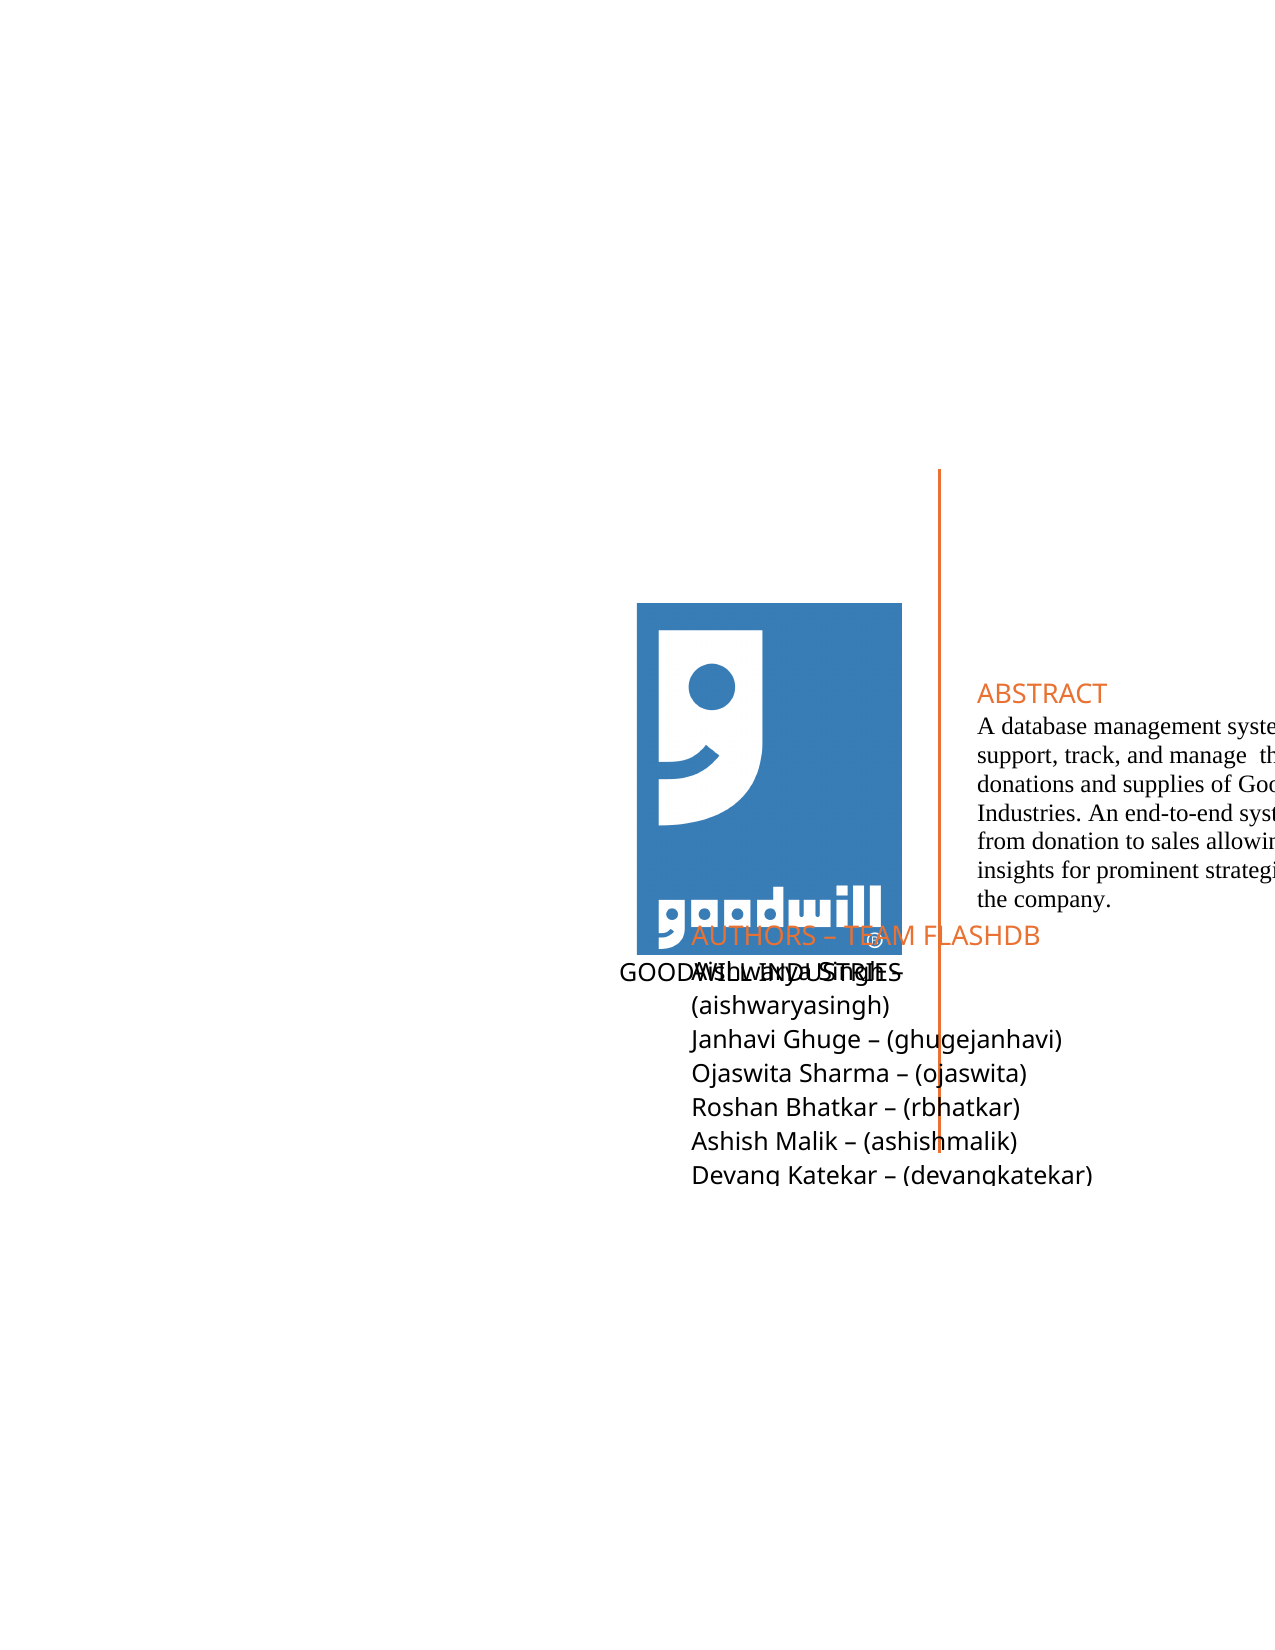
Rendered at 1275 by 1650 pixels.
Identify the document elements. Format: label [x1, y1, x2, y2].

picture [636, 603, 902, 955]
